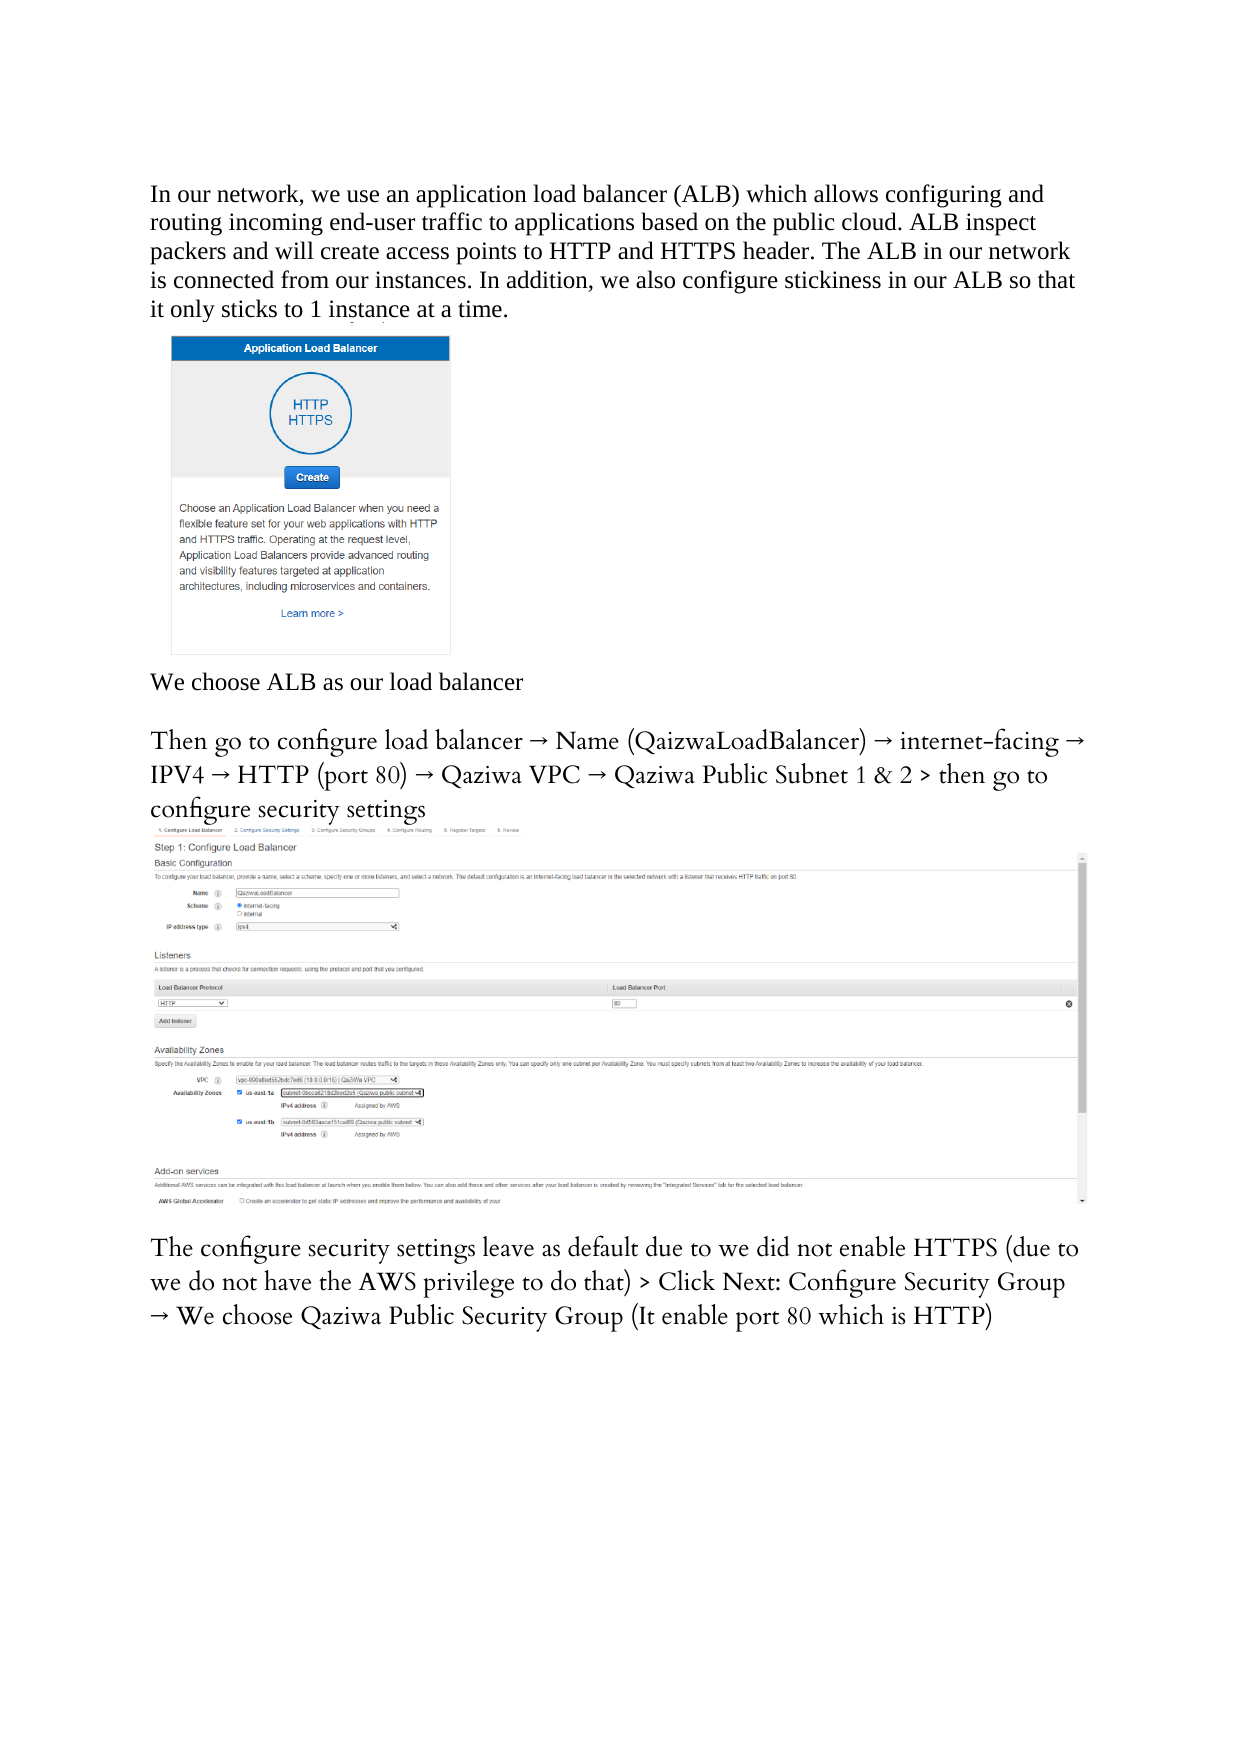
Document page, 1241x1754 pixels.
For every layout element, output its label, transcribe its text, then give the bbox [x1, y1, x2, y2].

text In our network, we use an application load balancer (ALB) which allows configuring and routing incoming end-user traffic to applications based on the public cloud. ALB inspect packers and will create access points to HTTP and HTTPS header. The ALB in our network is connected from our instances. In addition, we also configure stickiness in our ALB so that it only sticks to 1 instance at a time. [150, 179, 1090, 322]
picture [150, 826, 1091, 1204]
text We choose ALB as our load balancer [150, 667, 1090, 696]
picture [150, 322, 457, 668]
